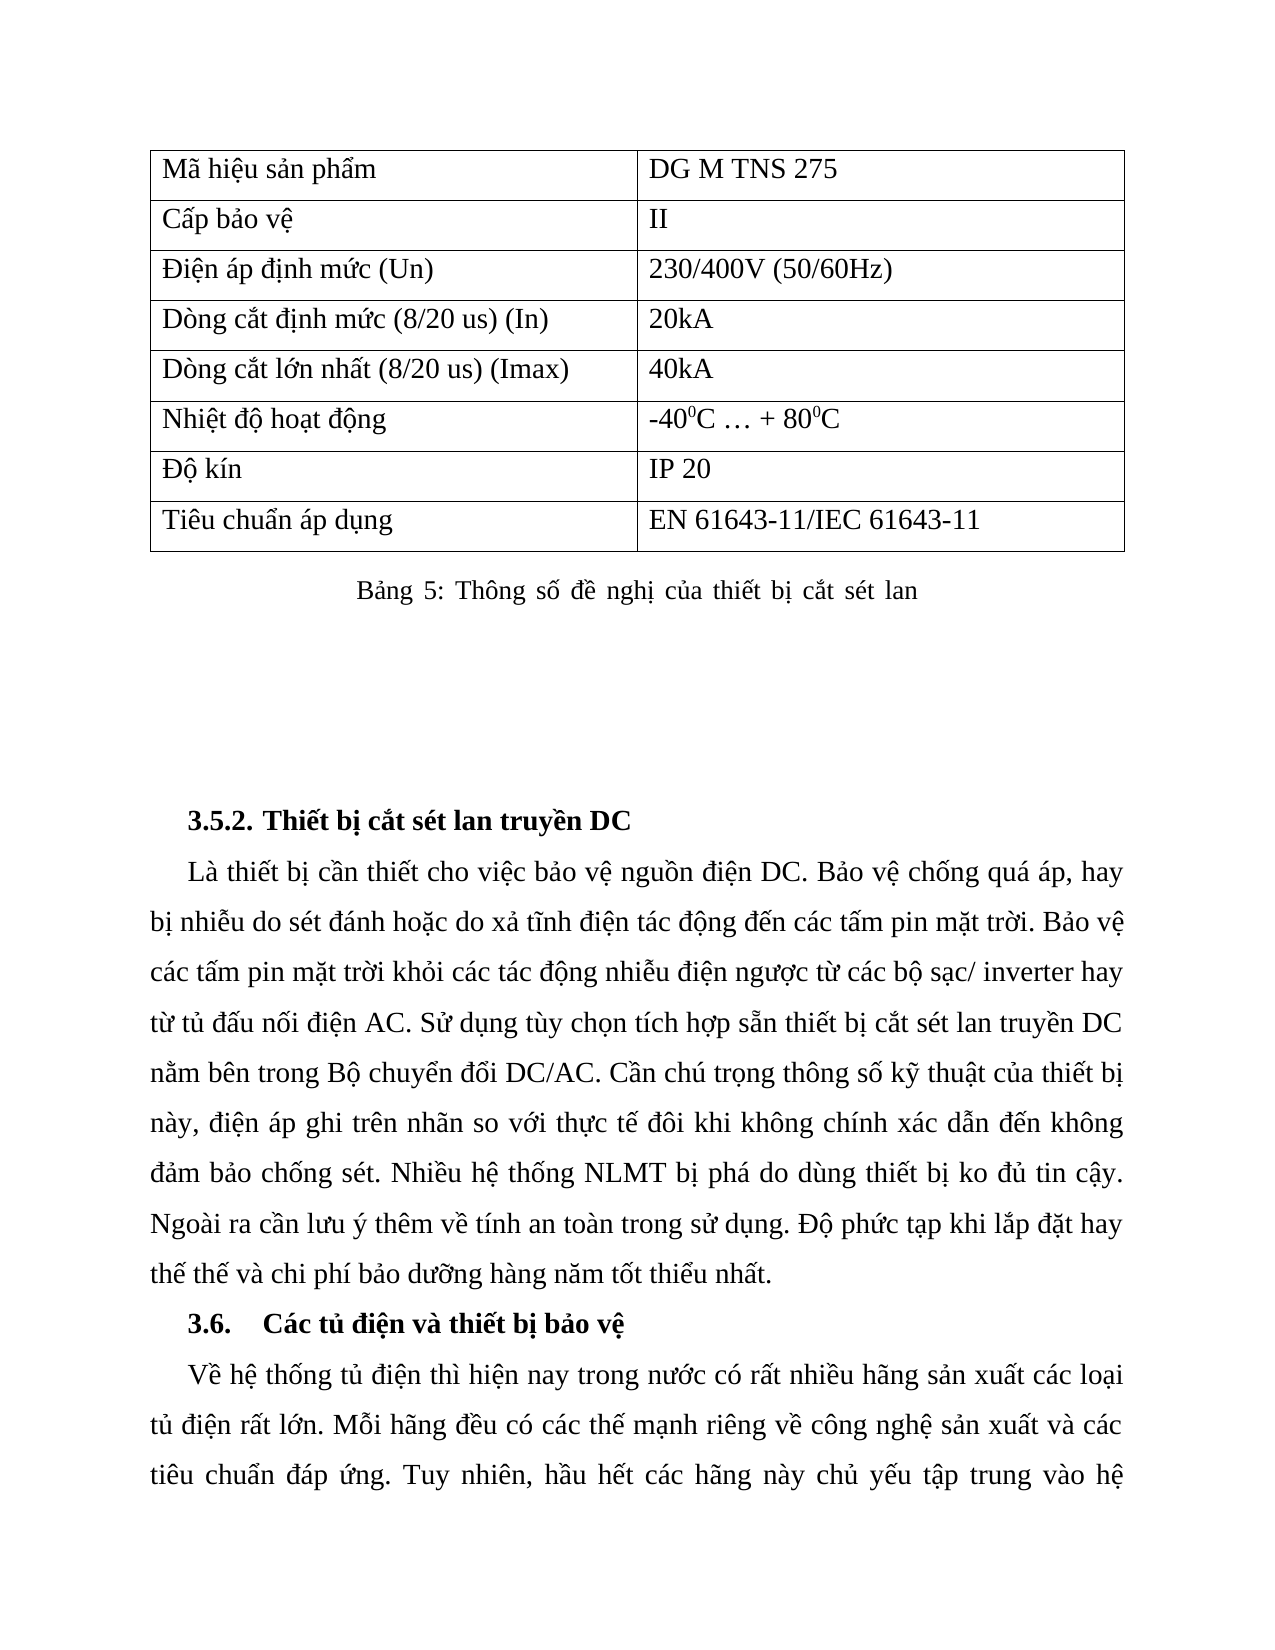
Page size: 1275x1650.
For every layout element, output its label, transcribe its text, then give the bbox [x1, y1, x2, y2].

table_cell Cấp bảo vệ [151, 201, 637, 250]
table_cell Độ kín [151, 452, 637, 501]
table_cell Dòng cắt định mức (8/20 us) (In) [151, 301, 637, 350]
table_cell Tiêu chuẩn áp dụng [151, 502, 637, 551]
table_cell 40kA [638, 351, 1124, 401]
list Thiết bị cắt sét lan truyền DC [187, 803, 1125, 837]
table_cell Dòng cắt lớn nhất (8/20 us) (Imax) [151, 351, 637, 401]
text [150, 1357, 1125, 1491]
table_cell DG M TNS 275 [638, 151, 1124, 200]
text Là thiết bị cần thiết cho việc bảo vệ nguồn điện DC. Bảo vệ chống quá áp, hay bị nhiễu do sét đánh hoặc do xả tĩnh điện tác động đến các tấm pin mặt trời. Bảo vệ các tấm pin mặt trời khỏi các tác động nhiễu điện ngược từ các bộ sạc/ inverter hay từ tủ đấu nối điện AC. Sử dụng tùy chọn tích hợp sẵn thiết bị cắt sét lan truyền DC nằm bên trong Bộ chuyển đổi DC/AC. Cần chú trọng thông số kỹ thuật của thiết bị này, điện áp ghi trên nhãn so với thực tế đôi khi không chính xác dẫn đến không đảm bảo chống sét. Nhiều hệ thống NLMT bị phá do dùng thiết bị ko đủ tin cậy. Ngoài ra cần lưu ý thêm về tính an toàn trong sử dụng. Độ phức tạp khi lắp đặt hay thế thế và chi phí bảo dưỡng hàng năm tốt thiểu nhất. [150, 854, 1125, 1290]
table_cell Nhiệt độ hoạt động [151, 402, 637, 451]
table_cell 230/400V (50/60Hz) [638, 251, 1124, 300]
table_cell II [638, 201, 1124, 250]
list Các tủ điện và thiết bị bảo vệ [187, 1307, 1125, 1340]
table_cell IP 20 [638, 452, 1124, 501]
table_cell 20kA [638, 301, 1124, 350]
table_cell -400C … + 800C [638, 402, 1124, 451]
table_cell Điện áp định mức (Un) [151, 251, 637, 300]
table_cell EN 61643-11/IEC 61643-11 [638, 502, 1124, 551]
table_cell Mã hiệu sản phẩm [151, 151, 637, 200]
